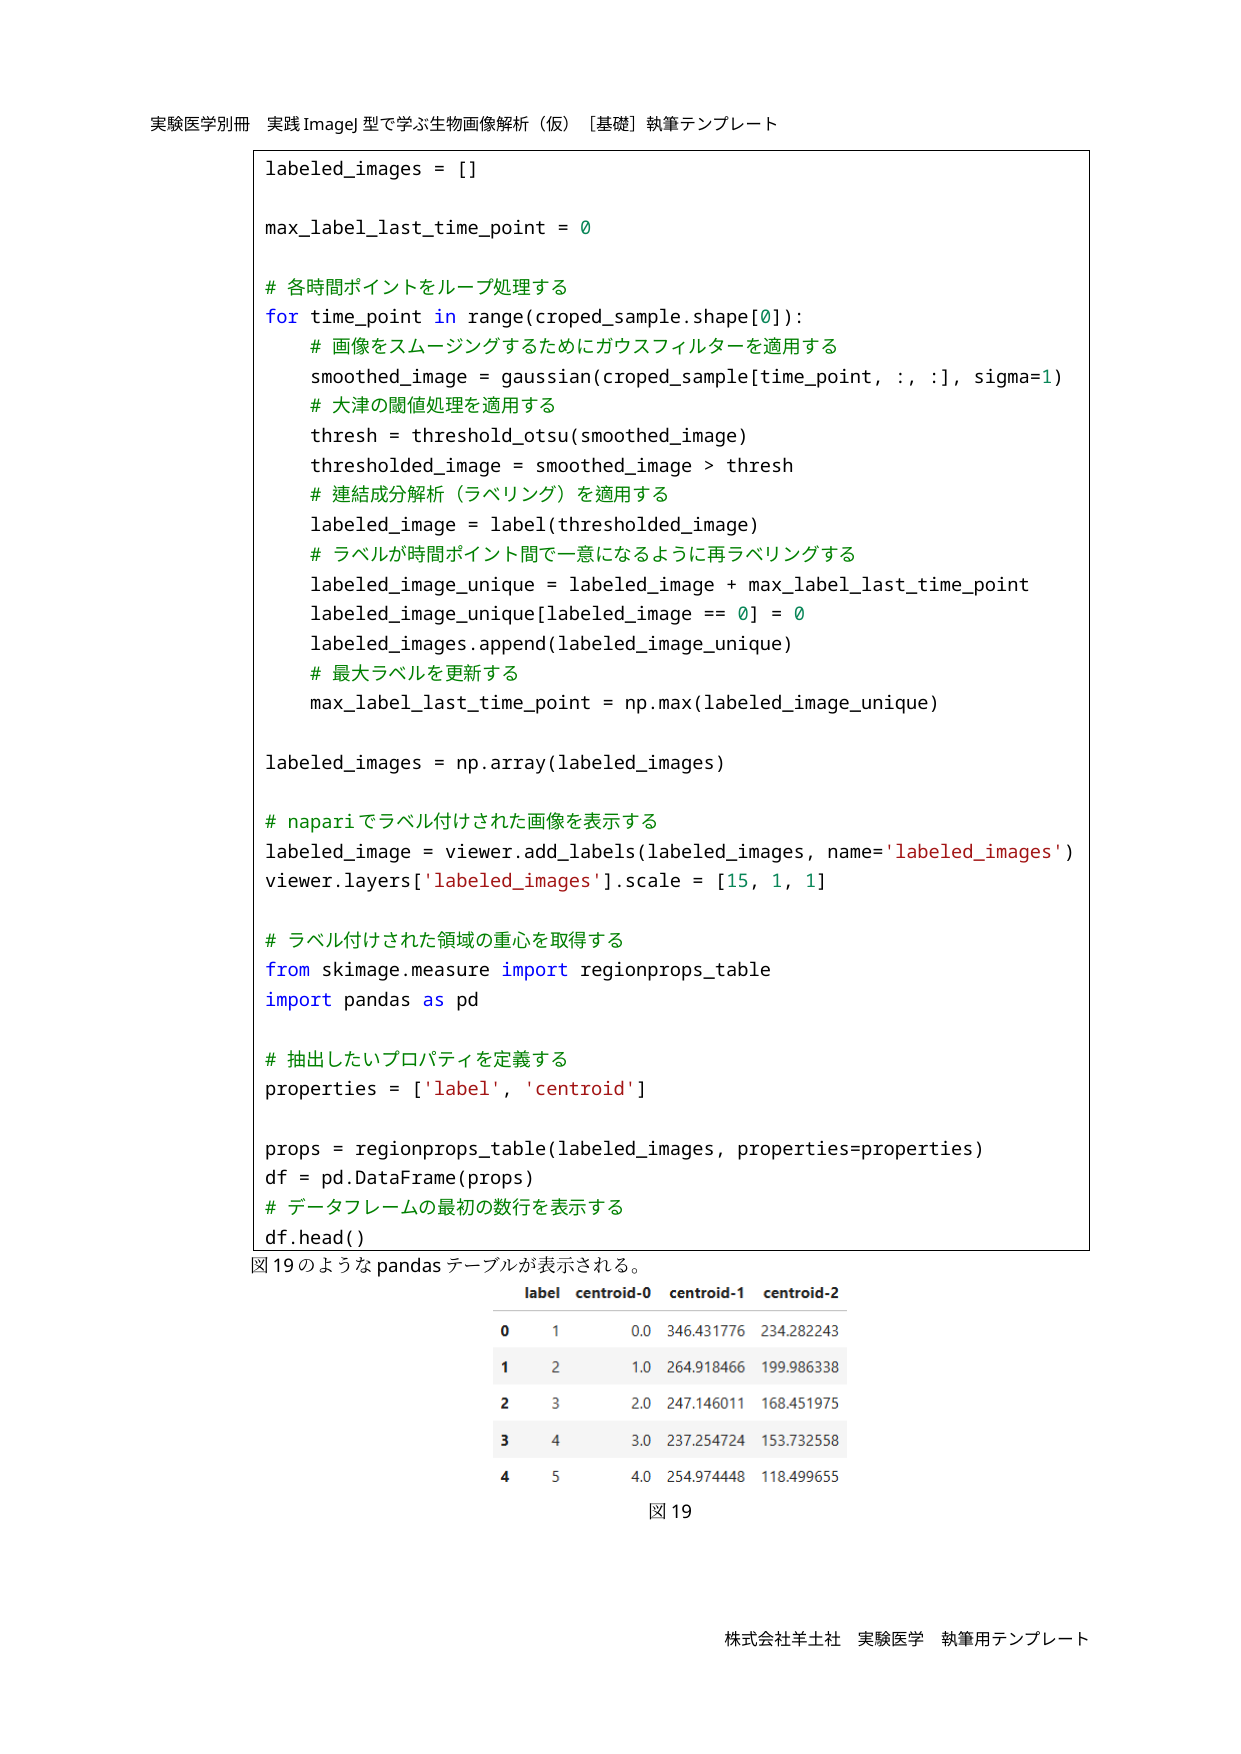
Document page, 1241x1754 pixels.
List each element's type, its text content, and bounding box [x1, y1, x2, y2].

text 図19のようなpandasテーブルが表示される。 [150, 1251, 1090, 1277]
picture [491, 1277, 849, 1497]
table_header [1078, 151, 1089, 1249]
text 図19 [150, 1497, 1090, 1524]
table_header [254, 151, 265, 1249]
